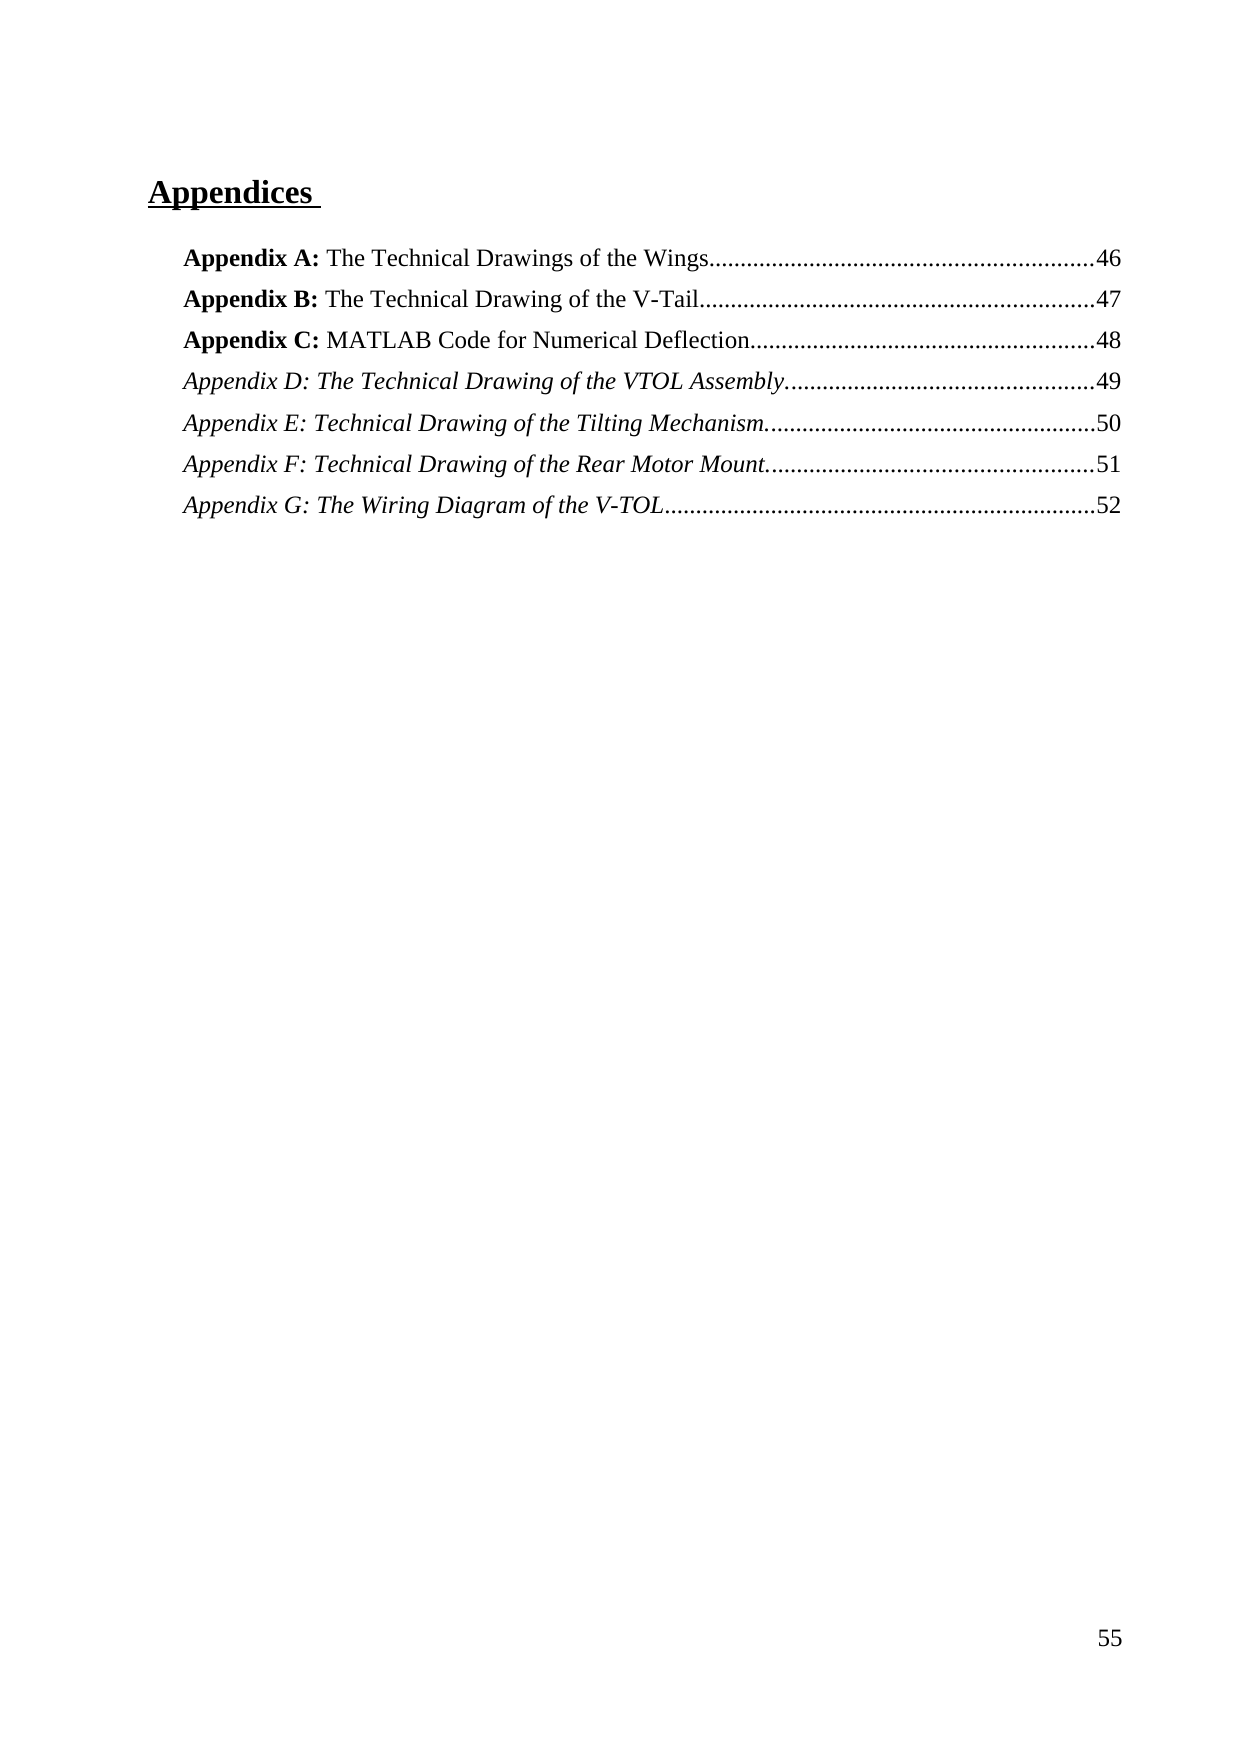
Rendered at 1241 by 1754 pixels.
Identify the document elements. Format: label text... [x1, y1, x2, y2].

text Appendix A: The Technical Drawings of the Wings 46 [148, 243, 1122, 271]
text Appendix E: Technical Drawing of the Tilting Mechanism. 50 [148, 408, 1122, 436]
text Appendix C: MATLAB Code for Numerical Deflection 48 [148, 325, 1122, 354]
text Appendix G: The Wiring Diagram of the V-TOL 52 [148, 490, 1122, 519]
text Appendix F: Technical Drawing of the Rear Motor Mount. 51 [148, 449, 1122, 478]
text Appendix D: The Technical Drawing of the VTOL Assembly. 49 [148, 366, 1122, 395]
subtitle Appendices [148, 173, 1122, 211]
text Appendix B: The Technical Drawing of the V-Tail 47 [148, 284, 1122, 313]
